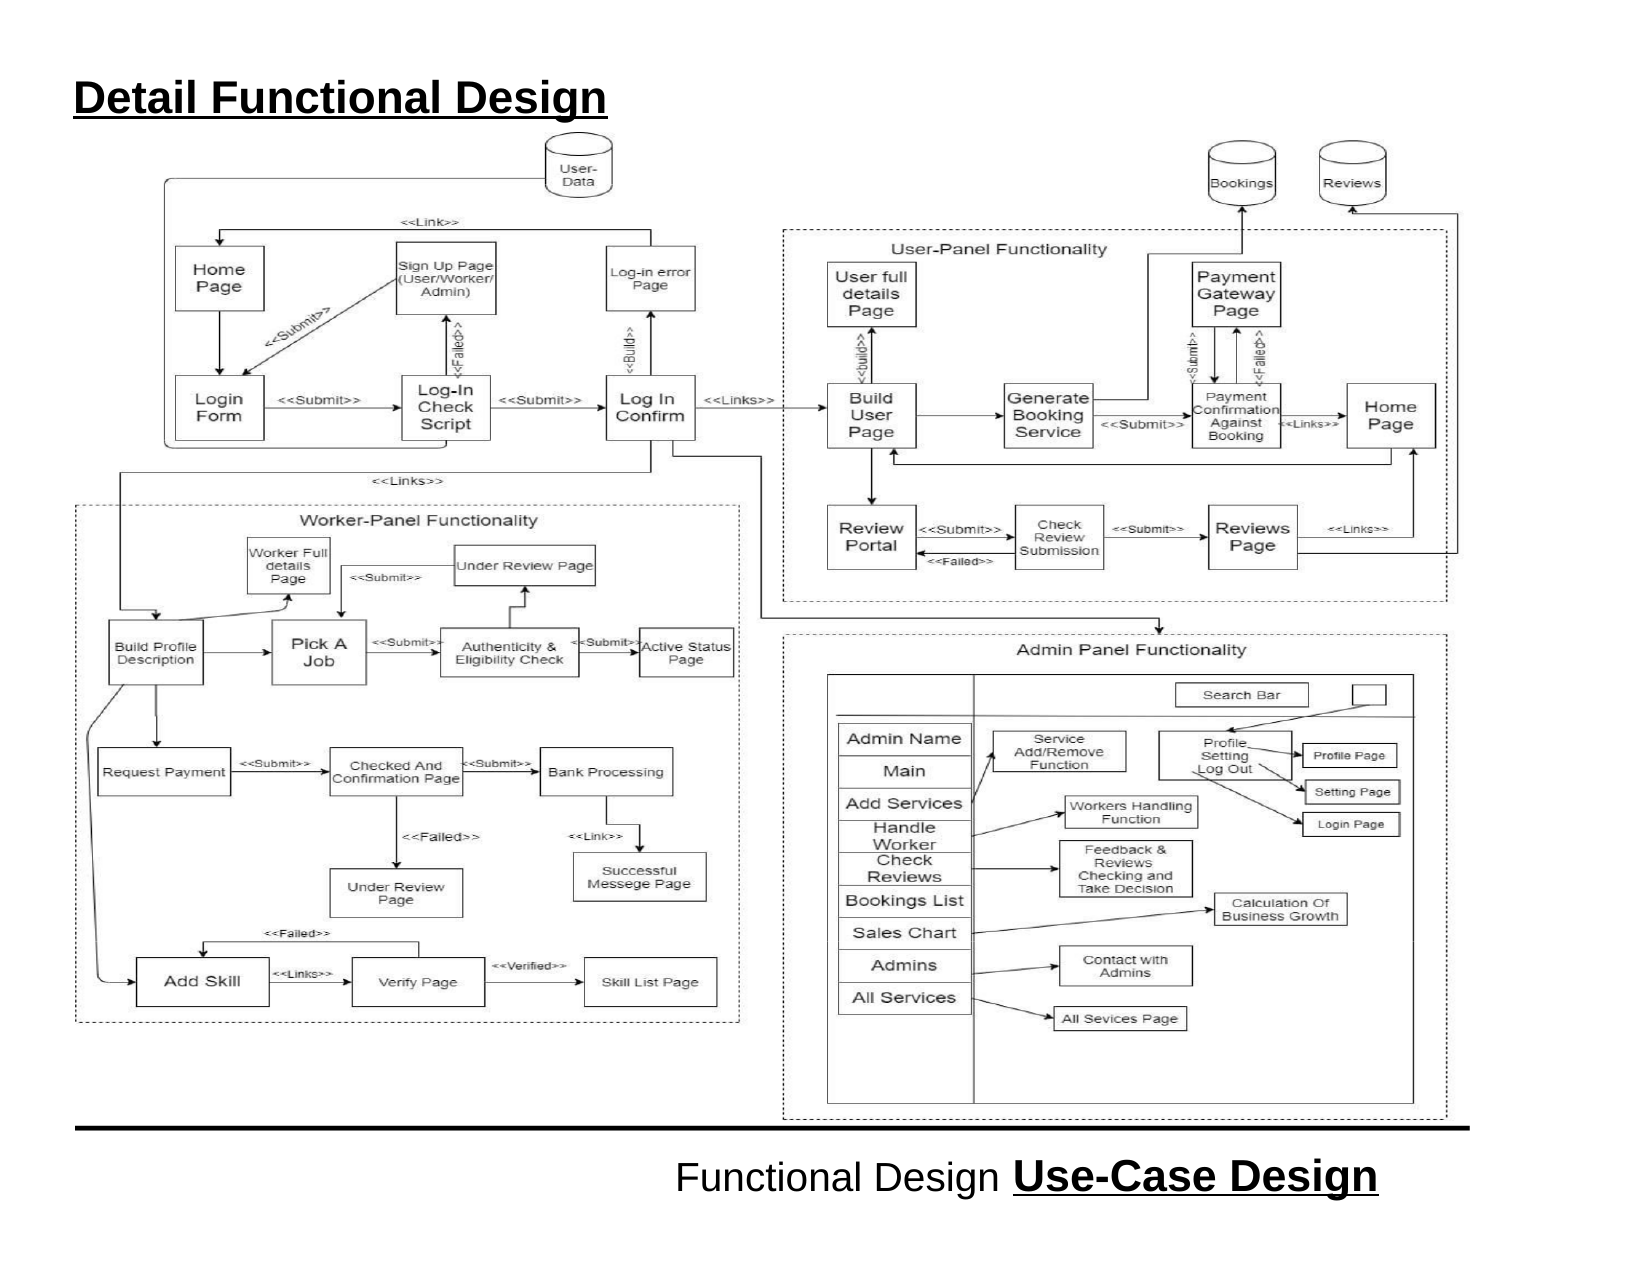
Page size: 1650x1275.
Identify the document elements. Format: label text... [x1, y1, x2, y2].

picture [75, 132, 1483, 1147]
text Detail Functional Design [73, 71, 1500, 124]
text Functional Design Use-Case Design [675, 1149, 1500, 1201]
